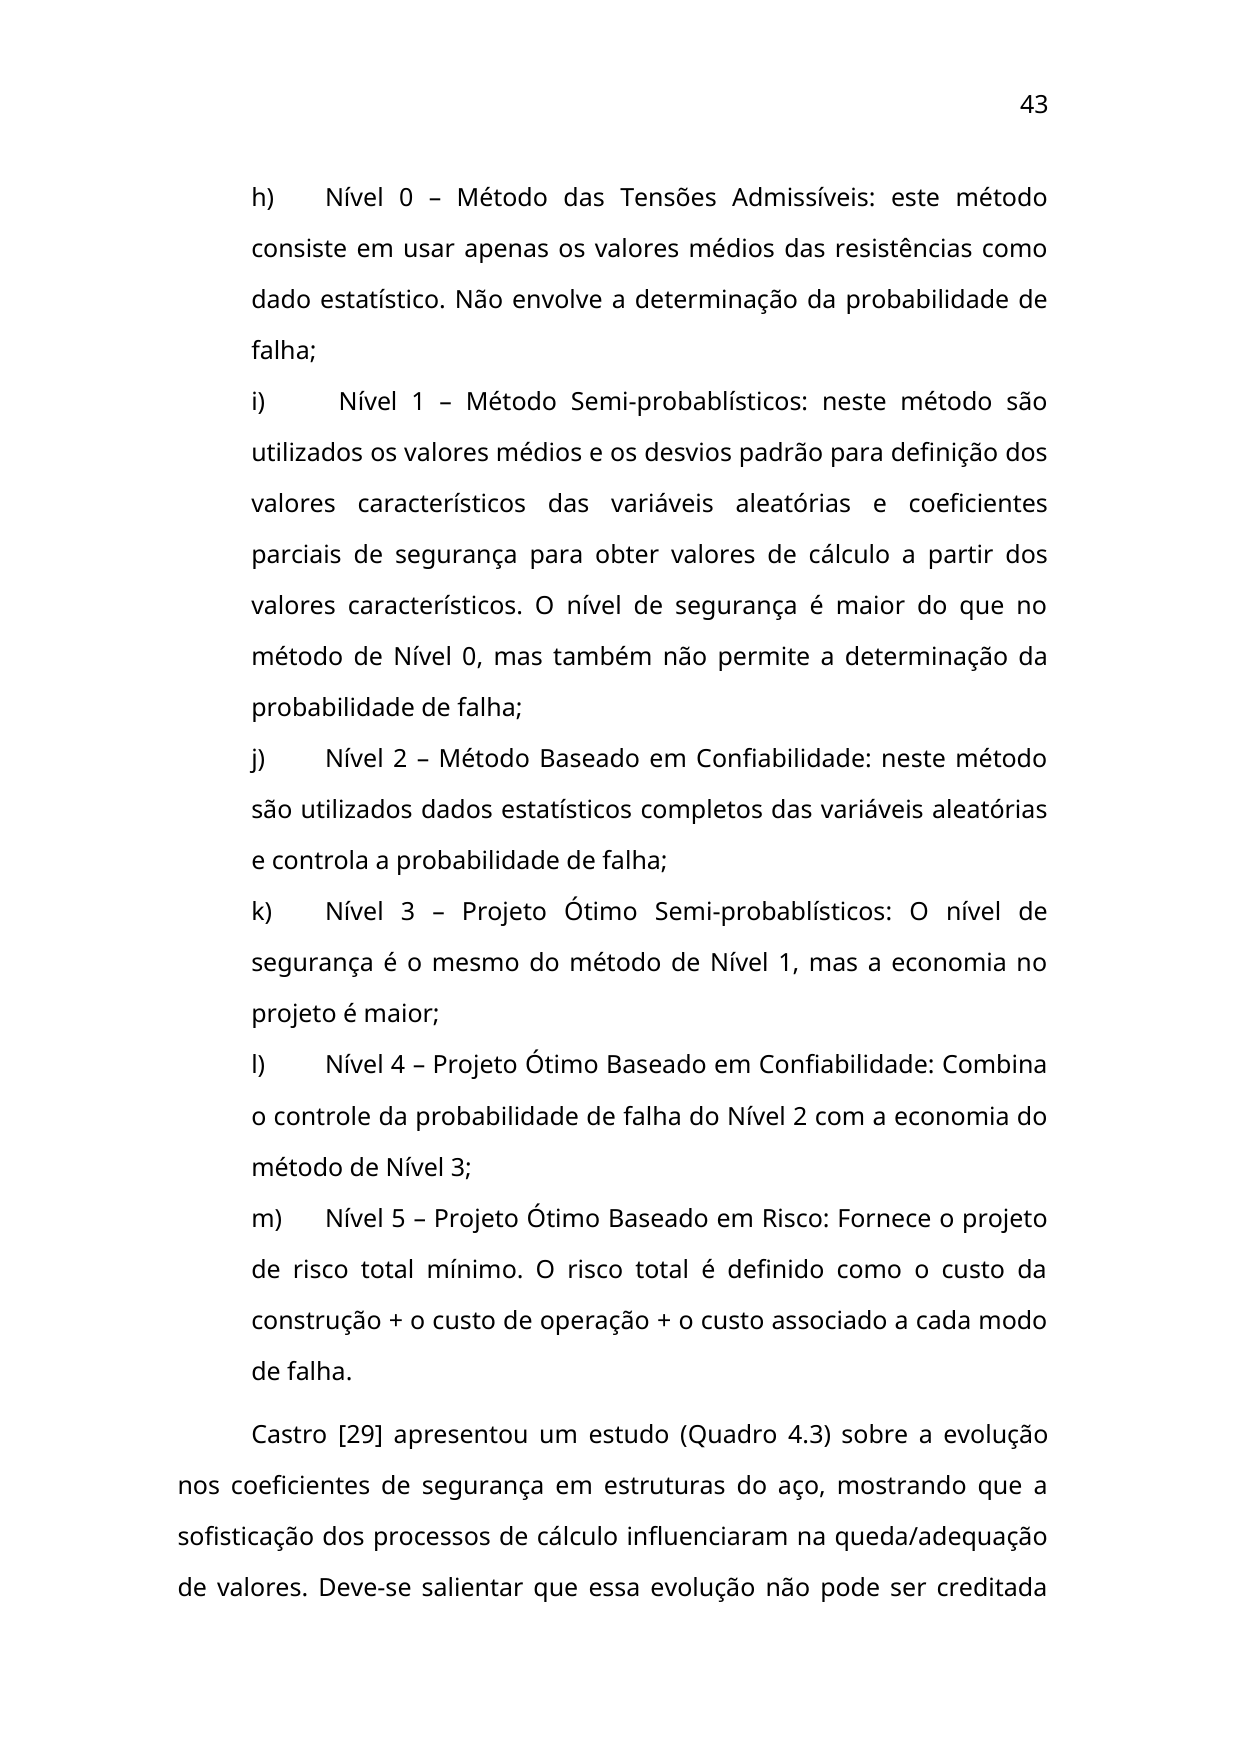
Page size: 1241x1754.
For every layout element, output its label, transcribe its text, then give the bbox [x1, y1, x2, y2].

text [177, 1417, 1048, 1604]
list Nível 4 – Projeto Ótimo Baseado em Confiabilidade: Combina o controle da probabilidade de falha do Nível 2 com a economia do método de Nível 3; [251, 1047, 1048, 1183]
list Nível 1 – Método Semi-probablísticos: neste método são utilizados os valores médios e os desvios padrão para definição dos valores característicos das variáveis aleatórias e coeficientes parciais de segurança para obter valores de cálculo a partir dos valores característicos. O nível de segurança é maior do que no método de Nível 0, mas também não permite a determinação da probabilidade de falha; [251, 383, 1048, 724]
list Nível 0 – Método das Tensões Admissíveis: este método consiste em usar apenas os valores médios das resistências como dado estatístico. Não envolve a determinação da probabilidade de falha; [251, 179, 1048, 367]
list Nível 2 – Método Baseado em Confiabilidade: neste método são utilizados dados estatísticos completos das variáveis aleatórias e controla a probabilidade de falha; [251, 741, 1048, 877]
list Nível 3 – Projeto Ótimo Semi-probablísticos: O nível de segurança é o mesmo do método de Nível 1, mas a economia no projeto é maior; [251, 894, 1048, 1030]
list Nível 5 – Projeto Ótimo Baseado em Risco: Fornece o projeto de risco total mínimo. O risco total é definido como o custo da construção + o custo de operação + o custo associado a cada modo de falha. [251, 1200, 1048, 1387]
